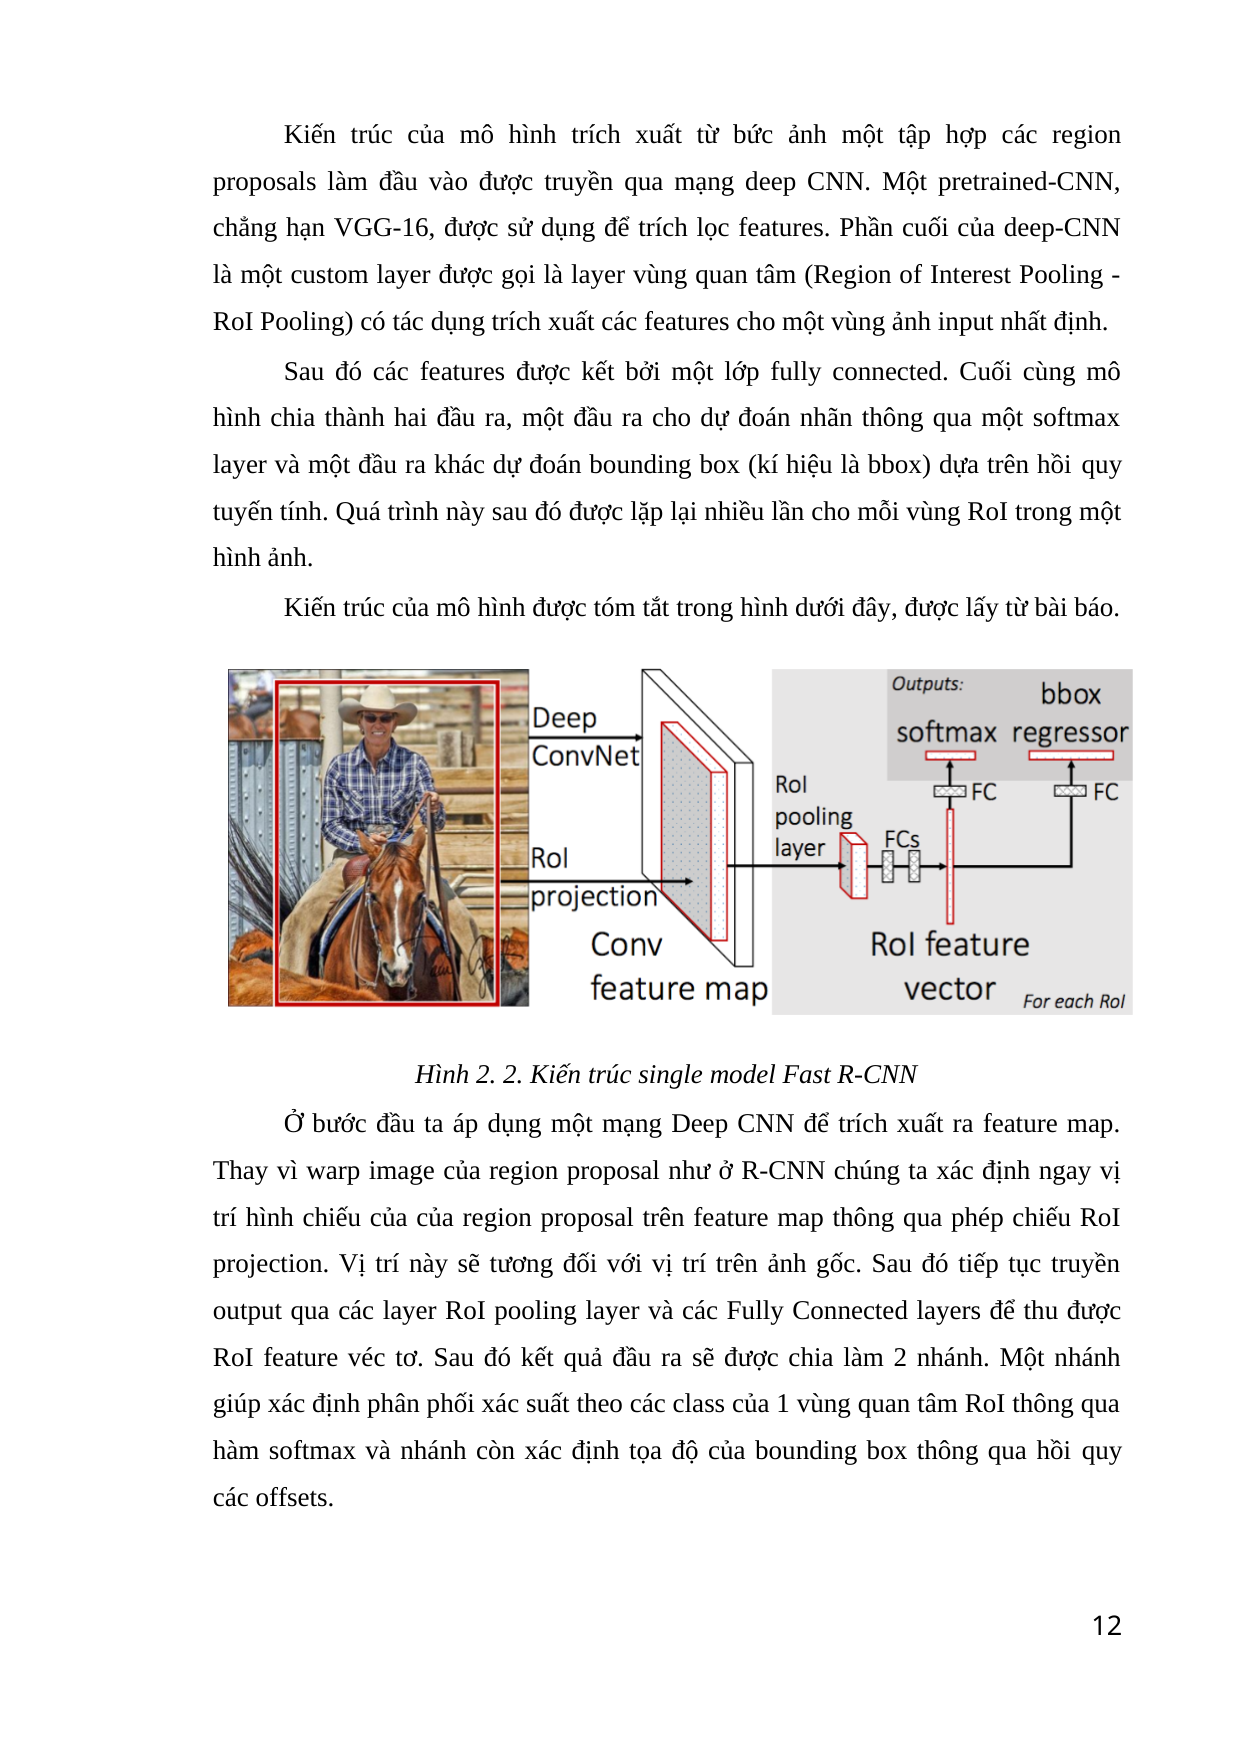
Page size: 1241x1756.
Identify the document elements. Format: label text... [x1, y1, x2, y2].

text Hình 2. 2. Kiến trúc single model Fast R-CNN [213, 1058, 1122, 1089]
text Kiến trúc của mô hình trích xuất từ bức ảnh một tập hợp các region proposals làm đầu vào được truyền qua mạng deep CNN. Một pretrained-CNN, chẳng hạn VGG-16, được sử dụng để trích lọc features. Phần cuối của deep-CNN là một custom layer được gọi là layer vùng quan tâm (Region of Interest Pooling - RoI Pooling) có tác dụng trích xuất các features cho một vùng ảnh input nhất định. [213, 118, 1122, 336]
picture [212, 640, 1158, 1037]
text Sau đó các features được kết bởi một lớp fully connected. Cuối cùng mô hình chia thành hai đầu ra, một đầu ra cho dự đoán nhãn thông qua một softmax layer và một đầu ra khác dự đoán bounding box (kí hiệu là bbox) dựa trên hồi quy tuyến tính. Quá trình này sau đó được lặp lại nhiều lần cho mỗi vùng RoI trong một hình ảnh. [213, 354, 1122, 572]
text Ở bước đầu ta áp dụng một mạng Deep CNN để trích xuất ra feature map. Thay vì warp image của region proposal như ở R-CNN chúng ta xác định ngay vị trí hình chiếu của của region proposal trên feature map thông qua phép chiếu RoI projection. Vị trí này sẽ tương đối với vị trí trên ảnh gốc. Sau đó tiếp tục truyền output qua các layer RoI pooling layer và các Fully Connected layers để thu được RoI feature véc tơ. Sau đó kết quả đầu ra sẽ được chia làm 2 nhánh. Một nhánh giúp xác định phân phối xác suất theo các class của 1 vùng quan tâm RoI thông qua hàm softmax và nhánh còn xác định tọa độ của bounding box thông qua hồi quy các offsets. [213, 1108, 1122, 1512]
text Kiến trúc của mô hình được tóm tắt trong hình dưới đây, được lấy từ bài báo. [213, 591, 1122, 622]
